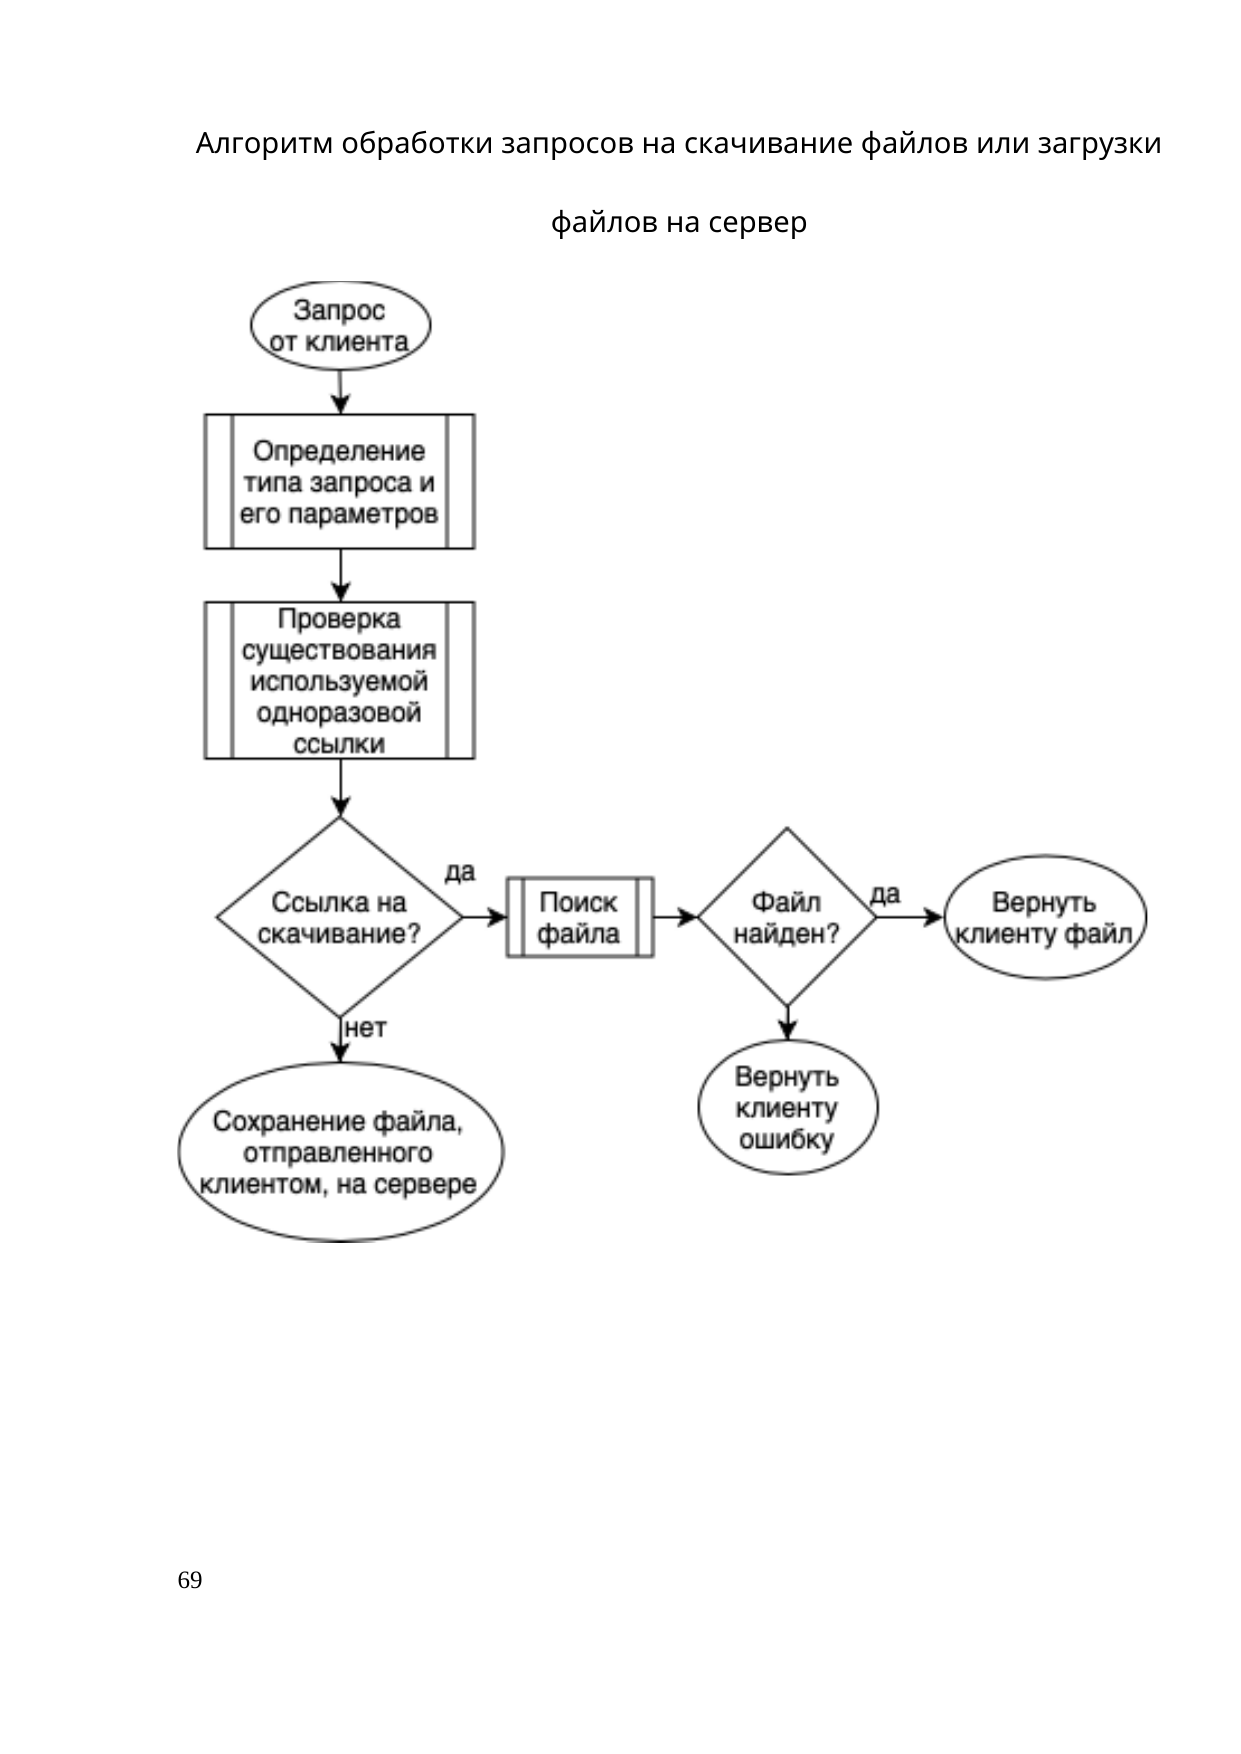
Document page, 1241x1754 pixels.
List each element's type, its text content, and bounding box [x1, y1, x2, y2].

picture [177, 281, 1148, 1243]
subtitle Алгоритм обработки запросов на скачивание файлов или загрузки файлов на сервер [177, 122, 1181, 241]
